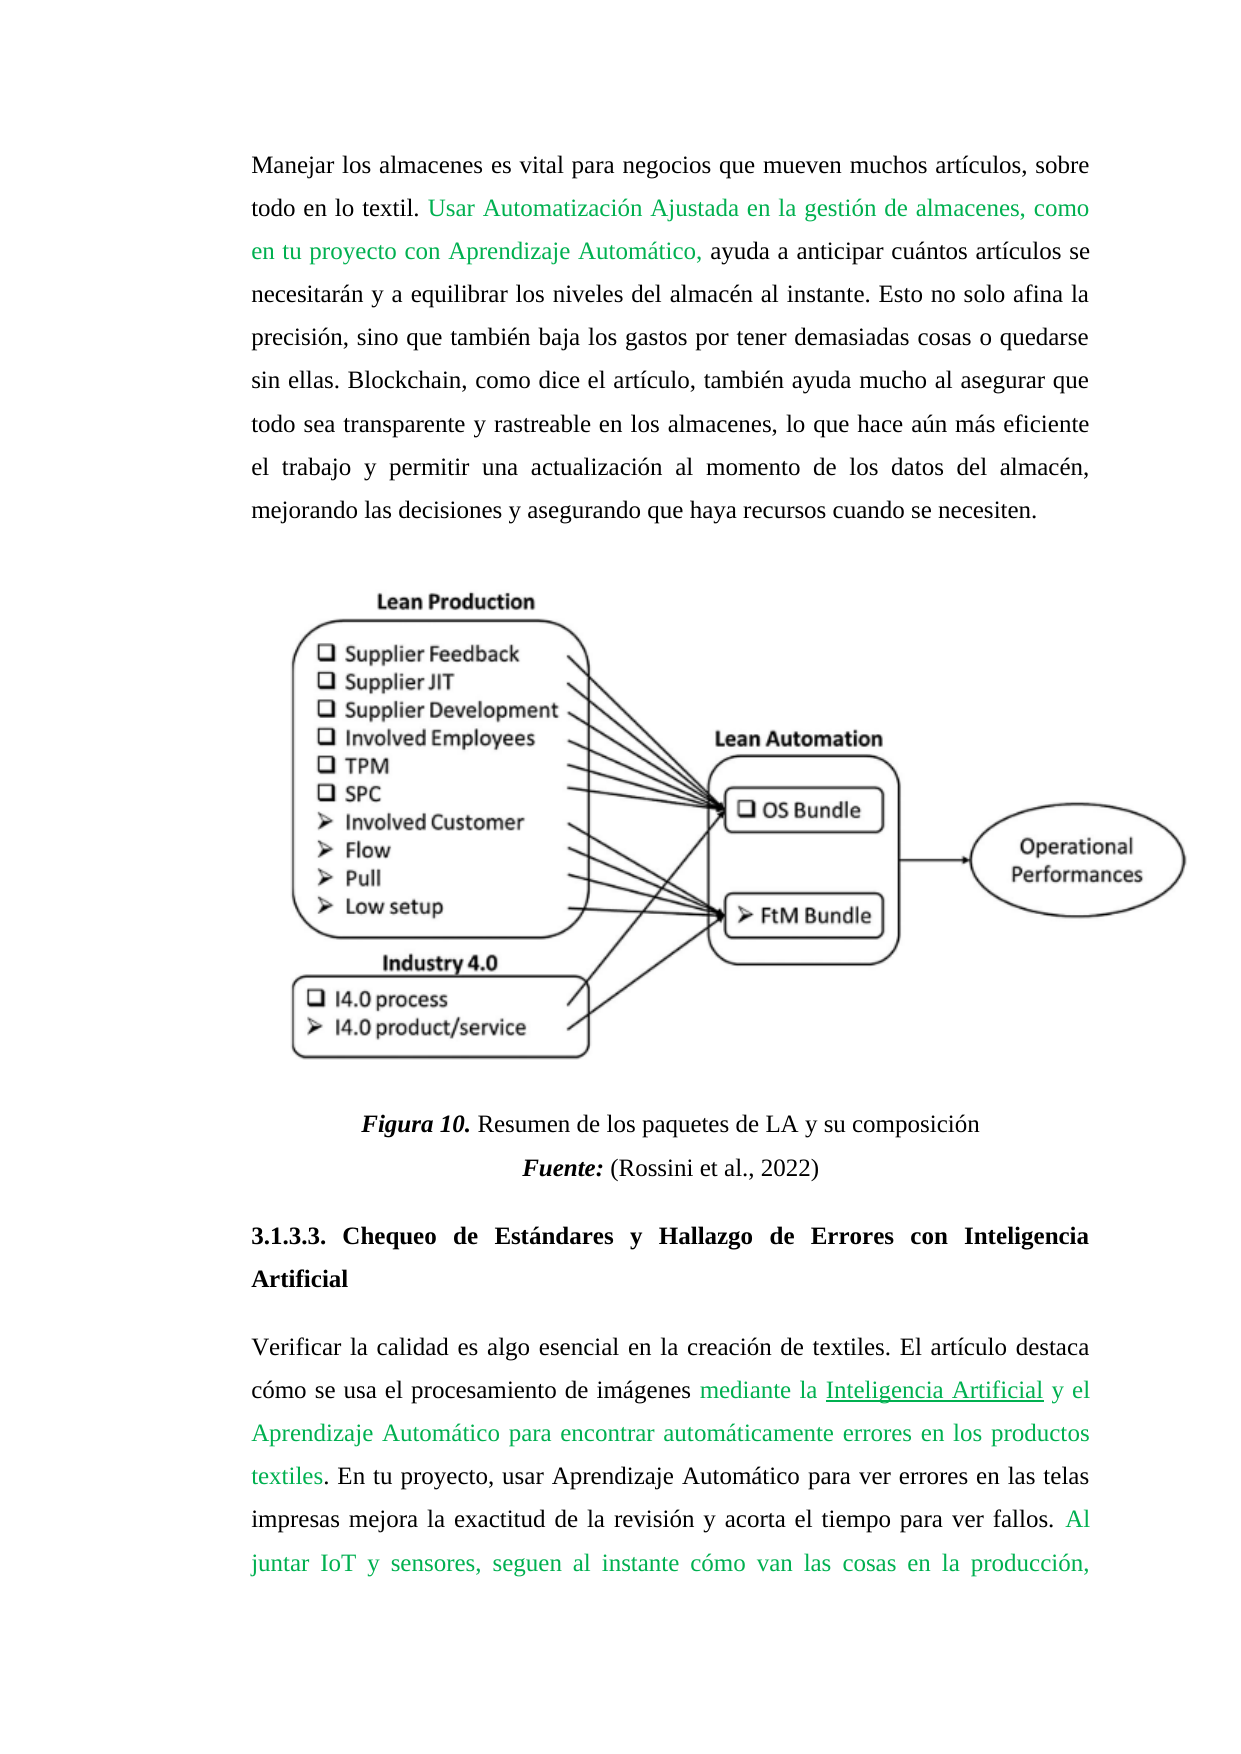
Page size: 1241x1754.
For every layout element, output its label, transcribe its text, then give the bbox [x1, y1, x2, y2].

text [251, 1332, 1090, 1576]
text Figura 10. Resumen de los paquetes de LA y su composición [251, 1109, 1090, 1138]
text Manejar los almacenes es vital para negocios que mueven muchos artículos, sobre todo en lo textil. Usar Automatización Ajustada en la gestión de almacenes, como en tu proyecto con Aprendizaje Automático, ayuda a anticipar cuántos artículos se necesitarán y a equilibrar los niveles del almacén al instante. Esto no solo afina la precisión, sino que también baja los gastos por tener demasiadas cosas o quedarse sin ellas. Blockchain, como dice el artículo, también ayuda mucho al asegurar que todo sea transparente y rastreable en los almacenes, lo que hace aún más eficiente el trabajo y permitir una actualización al momento de los datos del almacén, mejorando las decisiones y asegurando que haya recursos cuando se necesiten. [251, 150, 1090, 524]
text Fuente: (Rossini et al., 2022) [251, 1153, 1090, 1181]
text 3.1.3.3. Chequeo de Estándares y Hallazgo de Errores con Inteligencia Artificial [251, 1221, 1090, 1293]
picture [251, 563, 1194, 1072]
